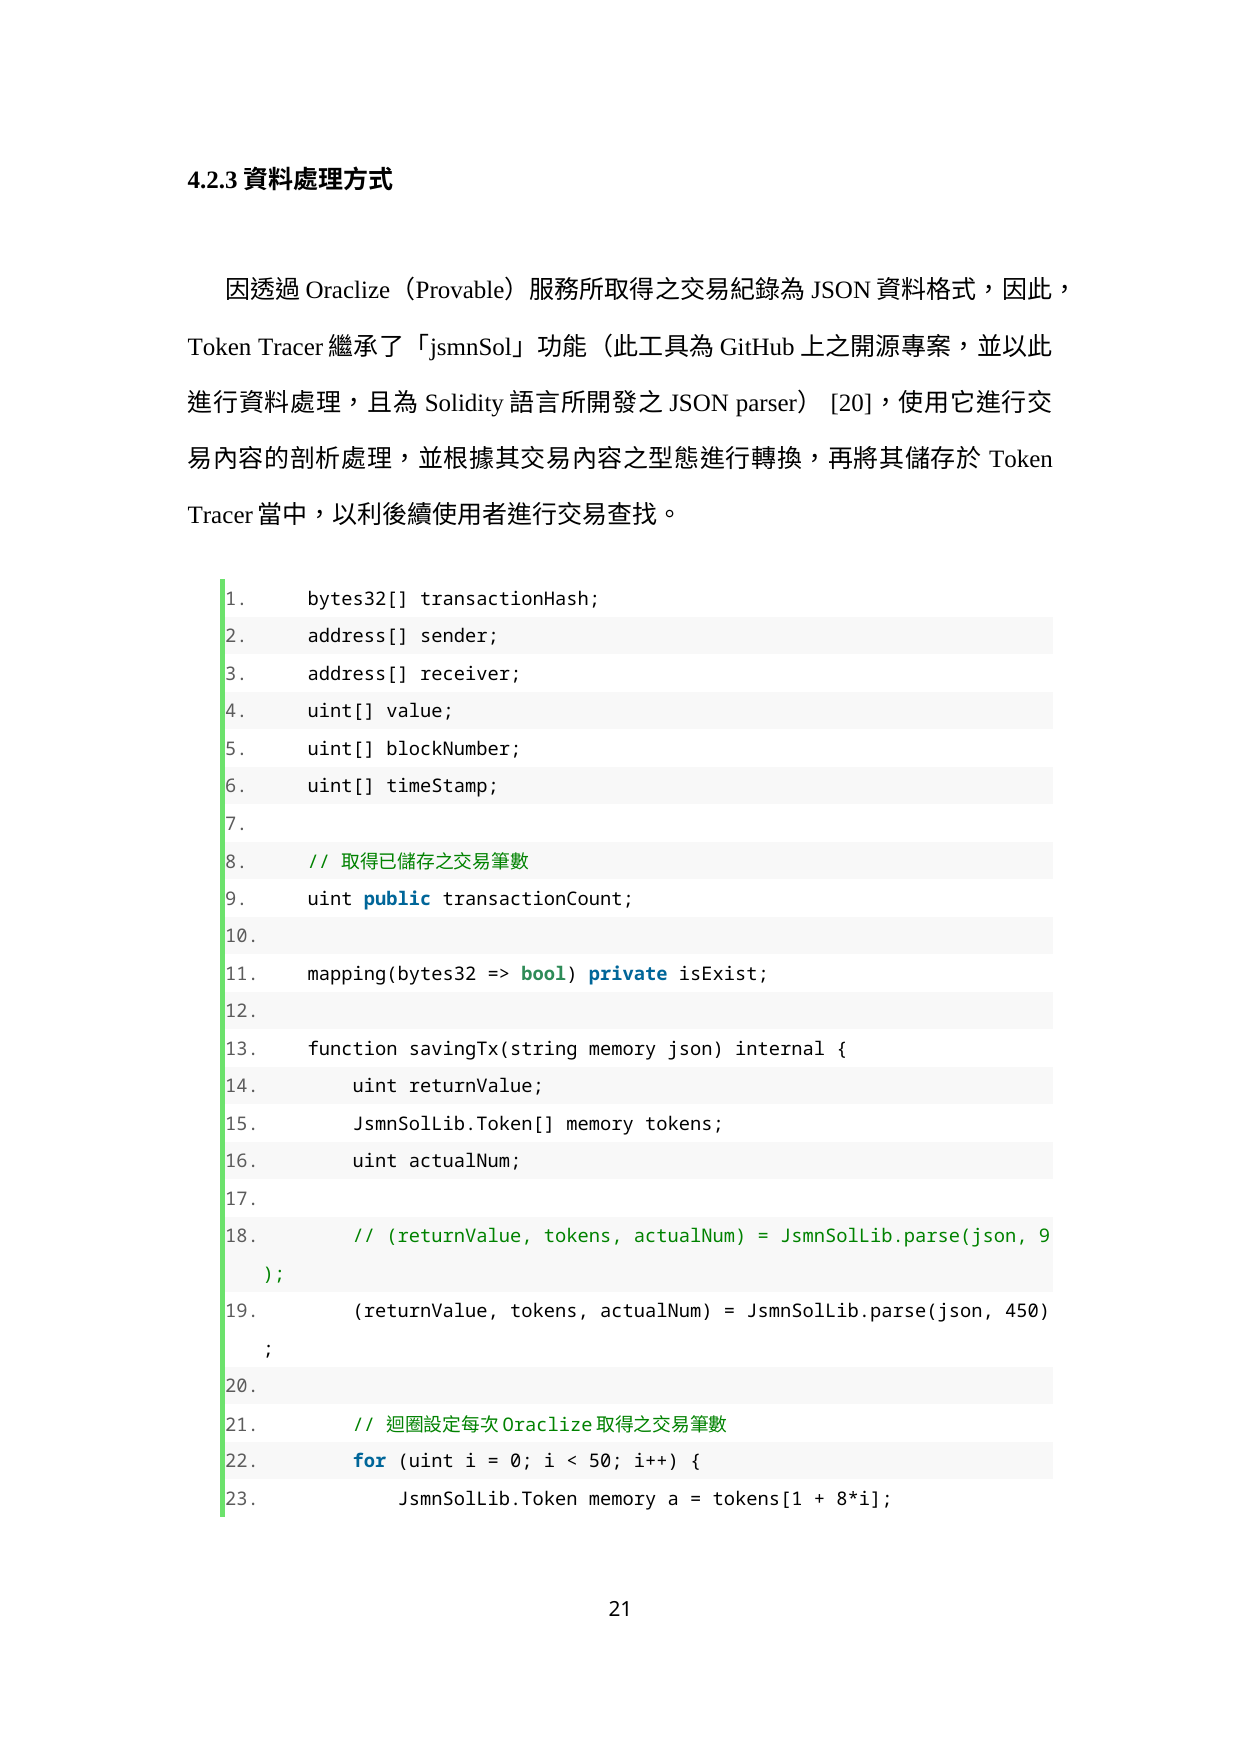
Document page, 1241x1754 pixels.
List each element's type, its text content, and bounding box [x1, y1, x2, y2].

list uint public transactionCount; [225, 879, 1053, 917]
list uint returnValue; [225, 1067, 1053, 1104]
list mapping(bytes32 => bool) private isExist; [225, 954, 1053, 992]
text 因透過Oraclize（Provable）服務所取得之交易紀錄為JSON資料格式，因此，Token Tracer繼承了「jsmnSol」功能（此工具為GitHub上之開源專案，並以此進行資料處理，且為Solidity語言所開發之JSON parser），使用它進行交易內容的剖析處理，並根據其交易內容之型態進行轉換，再將其儲存於Token Tracer當中，以利後續使用者進行交易查找。 [187, 269, 1053, 532]
list bytes32[] transactionHash; [225, 579, 1053, 617]
list // 迴圈設定每次Oraclize取得之交易筆數 [225, 1404, 1053, 1442]
list for (uint i = 0; i < 50; i++) { [225, 1442, 1053, 1479]
list function savingTx(string memory json) internal { [225, 1029, 1053, 1067]
list address[] receiver; [225, 654, 1053, 692]
subtitle 4.2.3 資料處理方式 [187, 159, 1053, 197]
list // 取得已儲存之交易筆數 [225, 842, 1053, 879]
list uint[] blockNumber; [225, 729, 1053, 767]
list JsmnSolLib.Token memory a = tokens[1 + 8*i]; [225, 1479, 1053, 1517]
list uint[] value; [225, 692, 1053, 729]
list (returnValue, tokens, actualNum) = JsmnSolLib.parse(json, 450); [225, 1292, 1053, 1367]
list address[] sender; [225, 617, 1053, 654]
list uint actualNum; [225, 1142, 1053, 1179]
list JsmnSolLib.Token[] memory tokens; [225, 1104, 1053, 1142]
list // (returnValue, tokens, actualNum) = JsmnSolLib.parse(json, 9); [225, 1217, 1053, 1292]
list uint[] timeStamp; [225, 767, 1053, 804]
